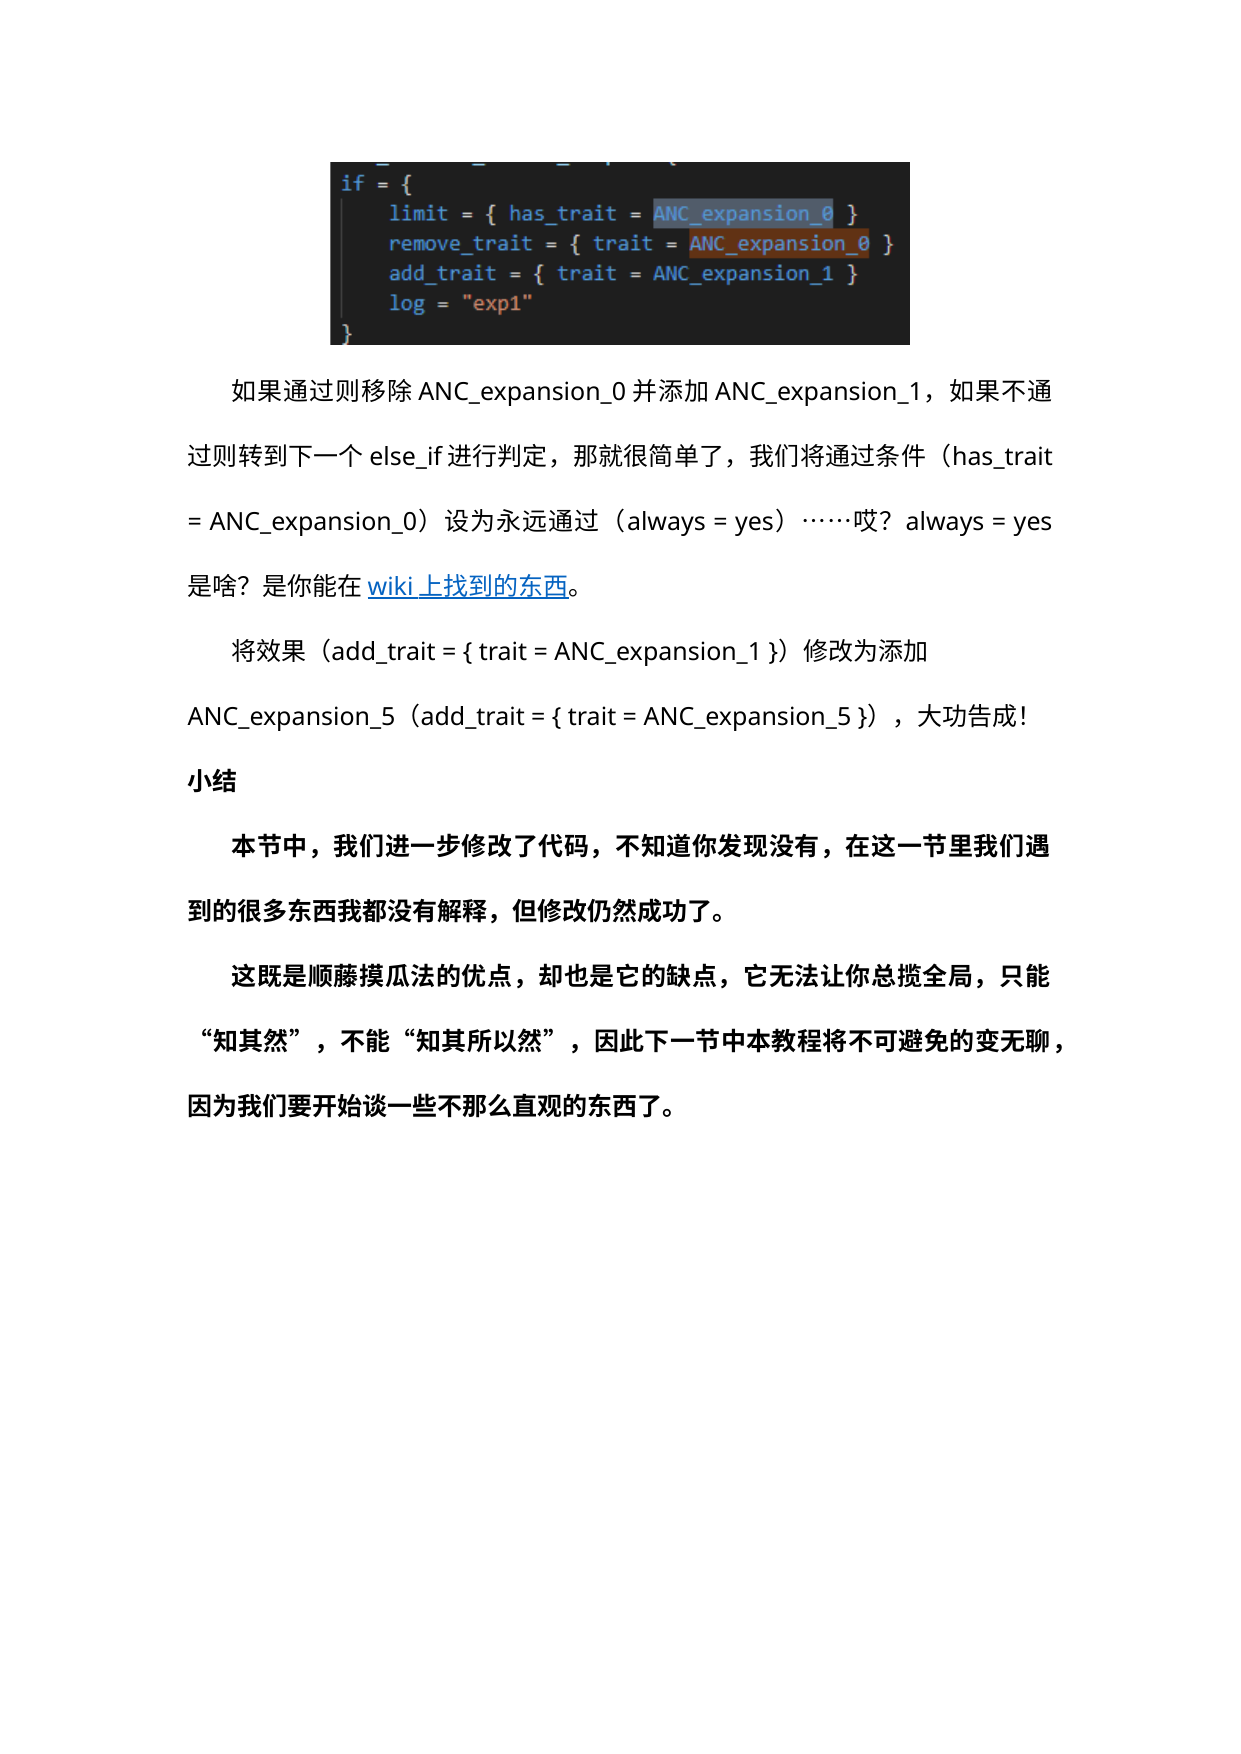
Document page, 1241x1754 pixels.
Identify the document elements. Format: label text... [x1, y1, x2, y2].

picture [330, 162, 910, 345]
text 将效果（add_trait = { trait = ANC_expansion_1 }）修改为添加 [187, 617, 1053, 682]
text 这既是顺藤摸瓜法的优点，却也是它的缺点，它无法让你总揽全局，只能“知其然”，不能“知其所以然”，因此下一节中本教程将不可避免的变无聊，因为我们要开始谈一些不那么直观的东西了。 [187, 942, 1053, 1137]
text ANC_expansion_5（add_trait = { trait = ANC_expansion_5 }），大功告成！ [187, 682, 1053, 747]
text 如果通过则移除ANC_expansion_0并添加ANC_expansion_1，如果不通过则转到下一个else_if进行判定，那就很简单了，我们将通过条件（has_trait = ANC_expansion_0）设为永远通过（always = yes）……哎？always = yes是啥？是你能在wiki上找到的东西。 [187, 357, 1053, 617]
text 本节中，我们进一步修改了代码，不知道你发现没有，在这一节里我们遇到的很多东西我都没有解释，但修改仍然成功了。 [187, 812, 1053, 942]
text 小结 [187, 747, 1053, 812]
